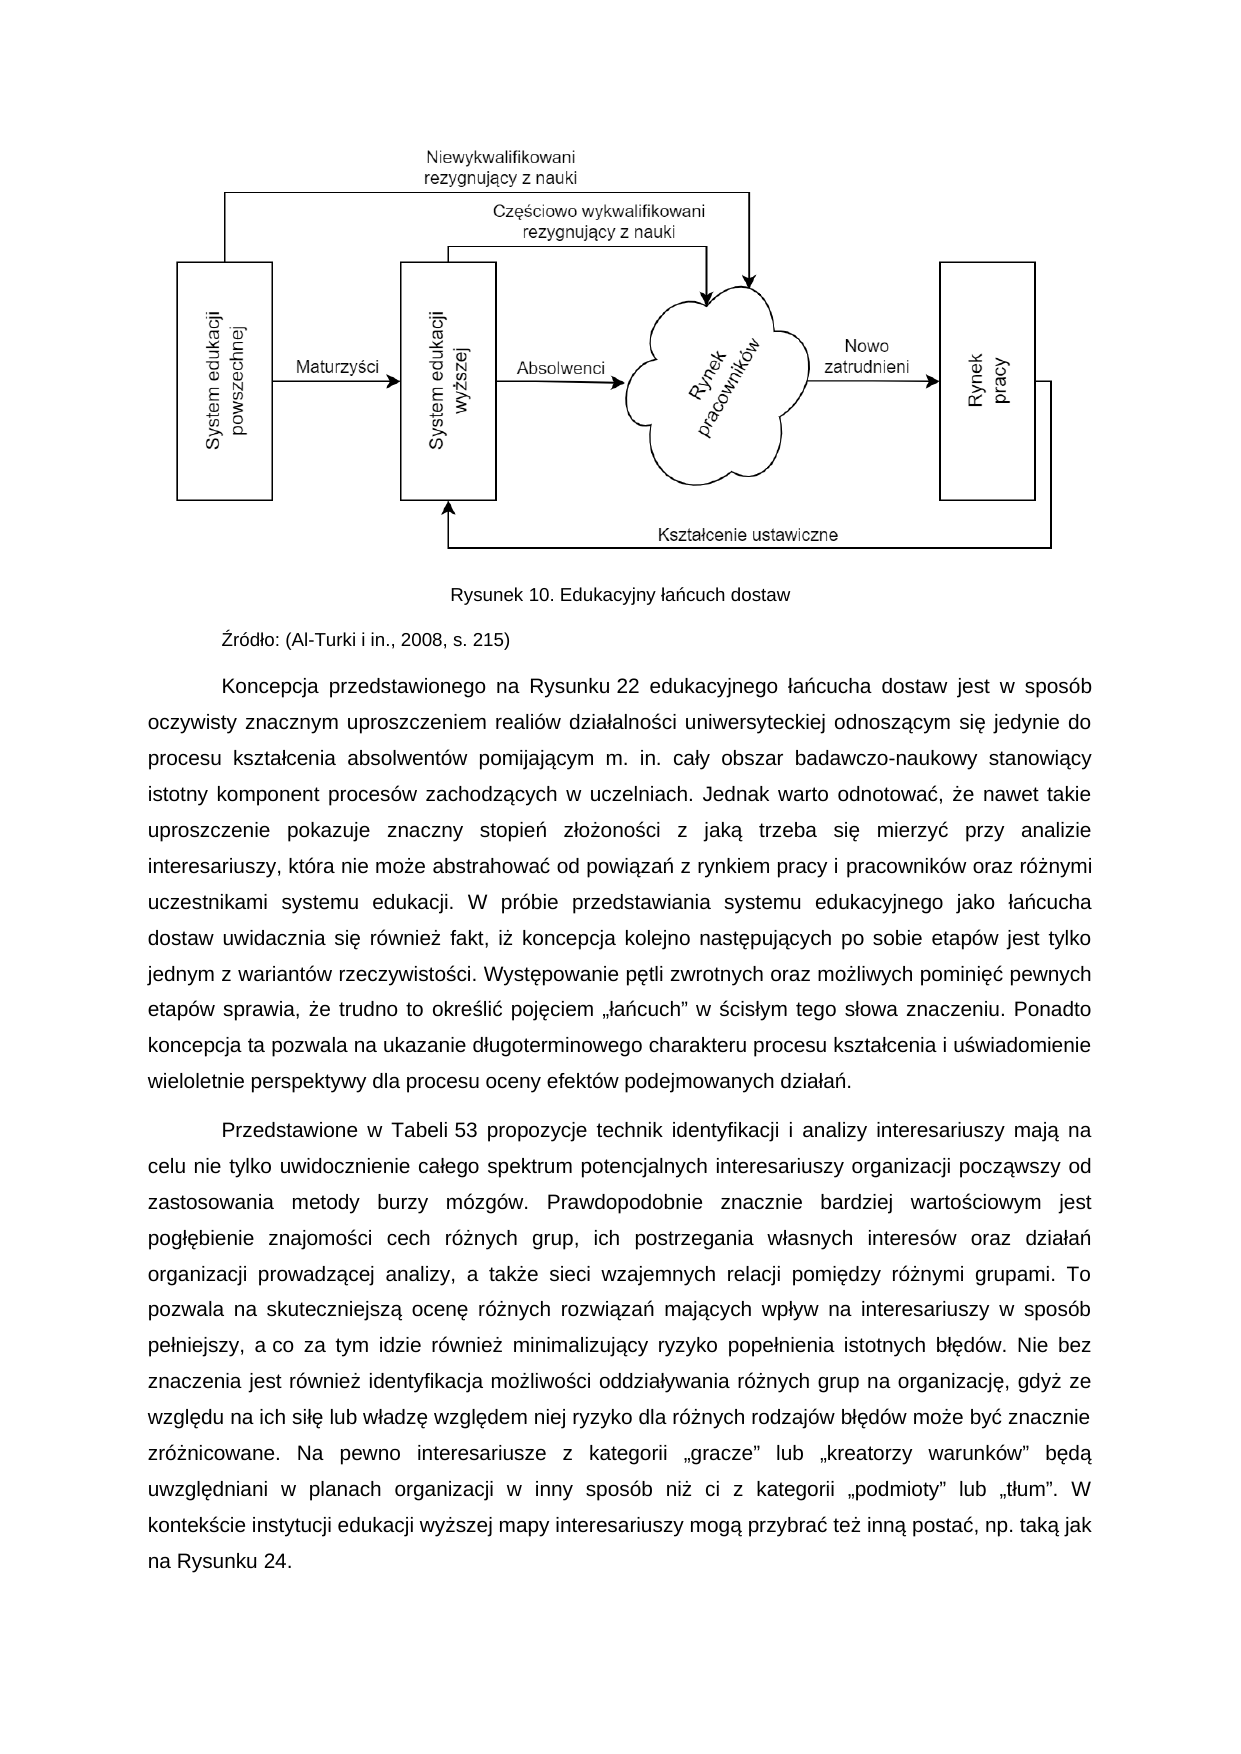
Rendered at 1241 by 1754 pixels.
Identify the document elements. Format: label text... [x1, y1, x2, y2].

text Koncepcja przedstawionego na Rysunku 22 edukacyjnego łańcucha dostaw jest w sposób oczywisty znacznym uproszczeniem realiów działalności uniwersyteckiej odnoszącym się jedynie do procesu kształcenia absolwentów pomijającym m. in. cały obszar badawczo-naukowy stanowiący istotny komponent procesów zachodzących w uczelniach. Jednak warto odnotować, że nawet takie uproszczenie pokazuje znaczny stopień złożoności z jaką trzeba się mierzyć przy analizie interesariuszy, która nie może abstrahować od powiązań z rynkiem pracy i pracowników oraz różnymi uczestnikami systemu edukacji. W próbie przedstawiania systemu edukacyjnego jako łańcucha dostaw uwidacznia się również fakt, iż koncepcja kolejno następujących po sobie etapów jest tylko jednym z wariantów rzeczywistości. Występowanie pętli zwrotnych oraz możliwych pominięć pewnych etapów sprawia, że trudno to określić pojęciem „łańcuch” w ścisłym tego słowa znaczeniu. Ponadto koncepcja ta pozwala na ukazanie długoterminowego charakteru procesu kształcenia i uświadomienie wieloletnie perspektywy dla procesu oceny efektów podejmowanych działań. [148, 674, 1093, 1093]
text Przedstawione w Tabeli 53 propozycje technik identyfikacji i analizy interesariuszy mają na celu nie tylko uwidocznienie całego spektrum potencjalnych interesariuszy organizacji począwszy od zastosowania metody burzy mózgów. Prawdopodobnie znacznie bardziej wartościowym jest pogłębienie znajomości cech różnych grup, ich postrzegania własnych interesów oraz działań organizacji prowadzącej analizy, a także sieci wzajemnych relacji pomiędzy różnymi grupami. To pozwala na skuteczniejszą ocenę różnych rozwiązań mających wpływ na interesariuszy w sposób pełniejszy, a co za tym idzie również minimalizujący ryzyko popełnienia istotnych błędów. Nie bez znaczenia jest również identyfikacja możliwości oddziaływania różnych grup na organizację, gdyż ze względu na ich siłę lub władzę względem niej ryzyko dla różnych rodzajów błędów może być znacznie zróżnicowane. Na pewno interesariusze z kategorii „gracze” lub „kreatorzy warunków” będą uwzględniani w planach organizacji w inny sposób niż ci z kategorii „podmioty” lub „tłum”. W kontekście instytucji edukacji wyższej mapy interesariuszy mogą przybrać też inną postać, np. taką jak na Rysunku 24. [148, 1118, 1093, 1573]
picture [176, 147, 1064, 561]
text Źródło: (Al-Turki i in., 2008, s. 215) [148, 629, 1093, 651]
